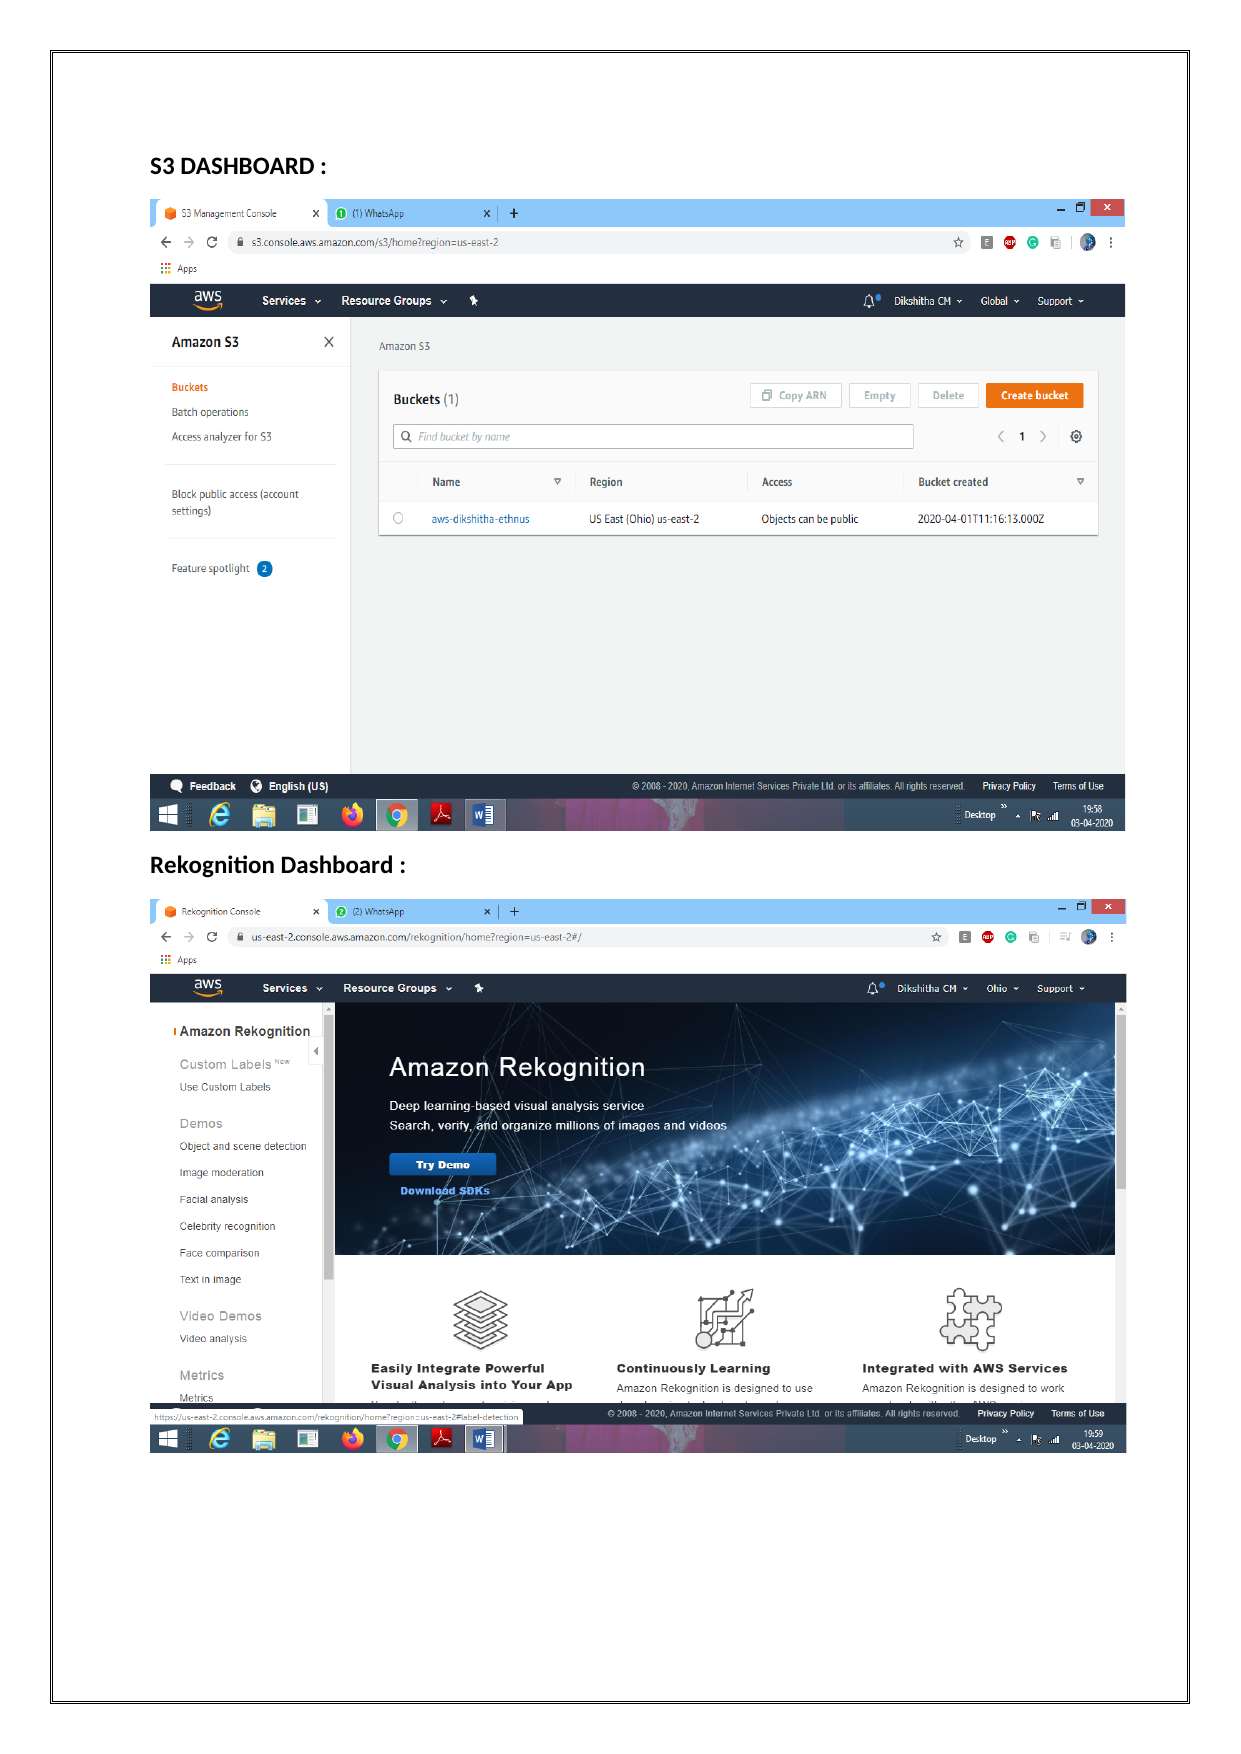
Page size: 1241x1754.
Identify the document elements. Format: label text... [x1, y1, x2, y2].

text S3 DASHBOARD : [150, 150, 1090, 181]
text Rekognition Dashboard : [150, 850, 1090, 880]
picture [150, 899, 1127, 1453]
picture [150, 199, 1125, 831]
